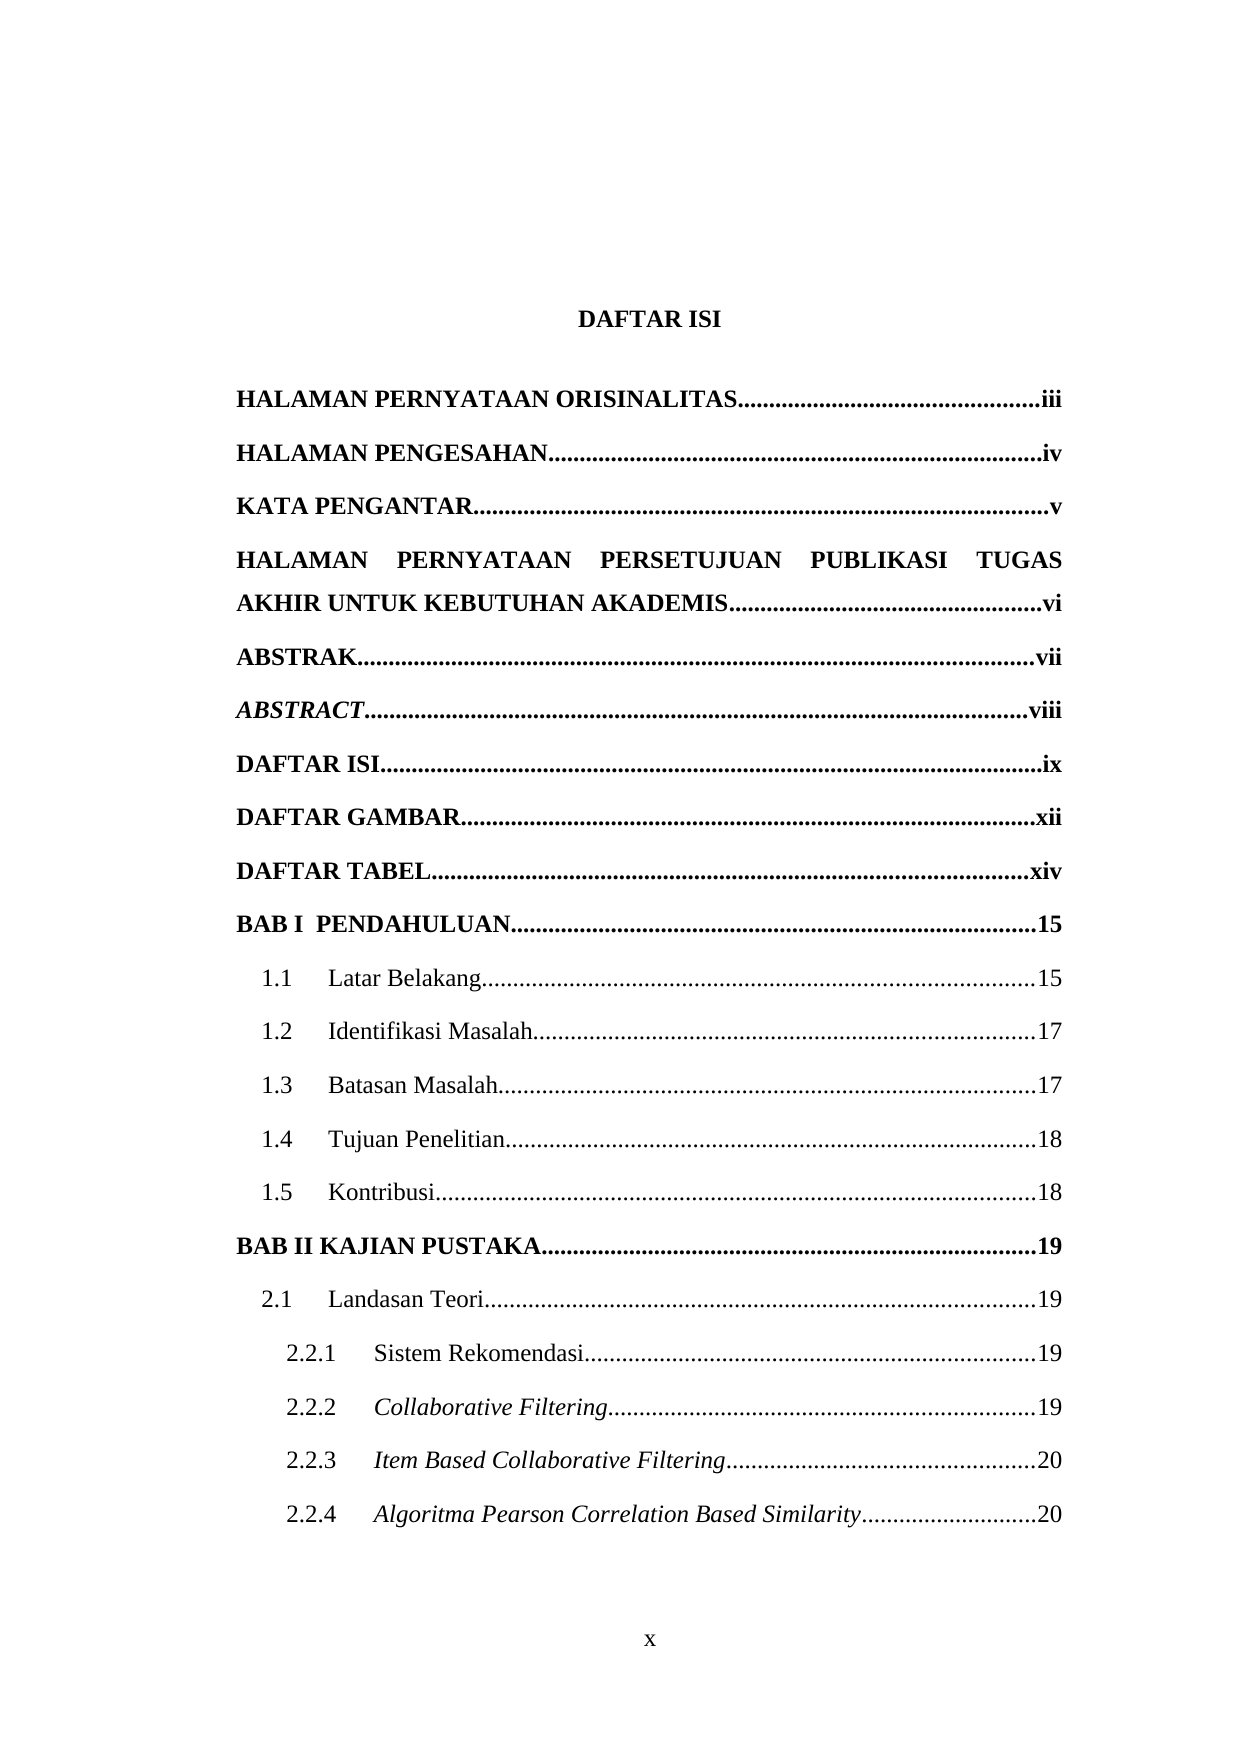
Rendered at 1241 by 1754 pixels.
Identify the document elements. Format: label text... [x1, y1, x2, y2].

subtitle DAFTAR ISI [236, 304, 1063, 333]
